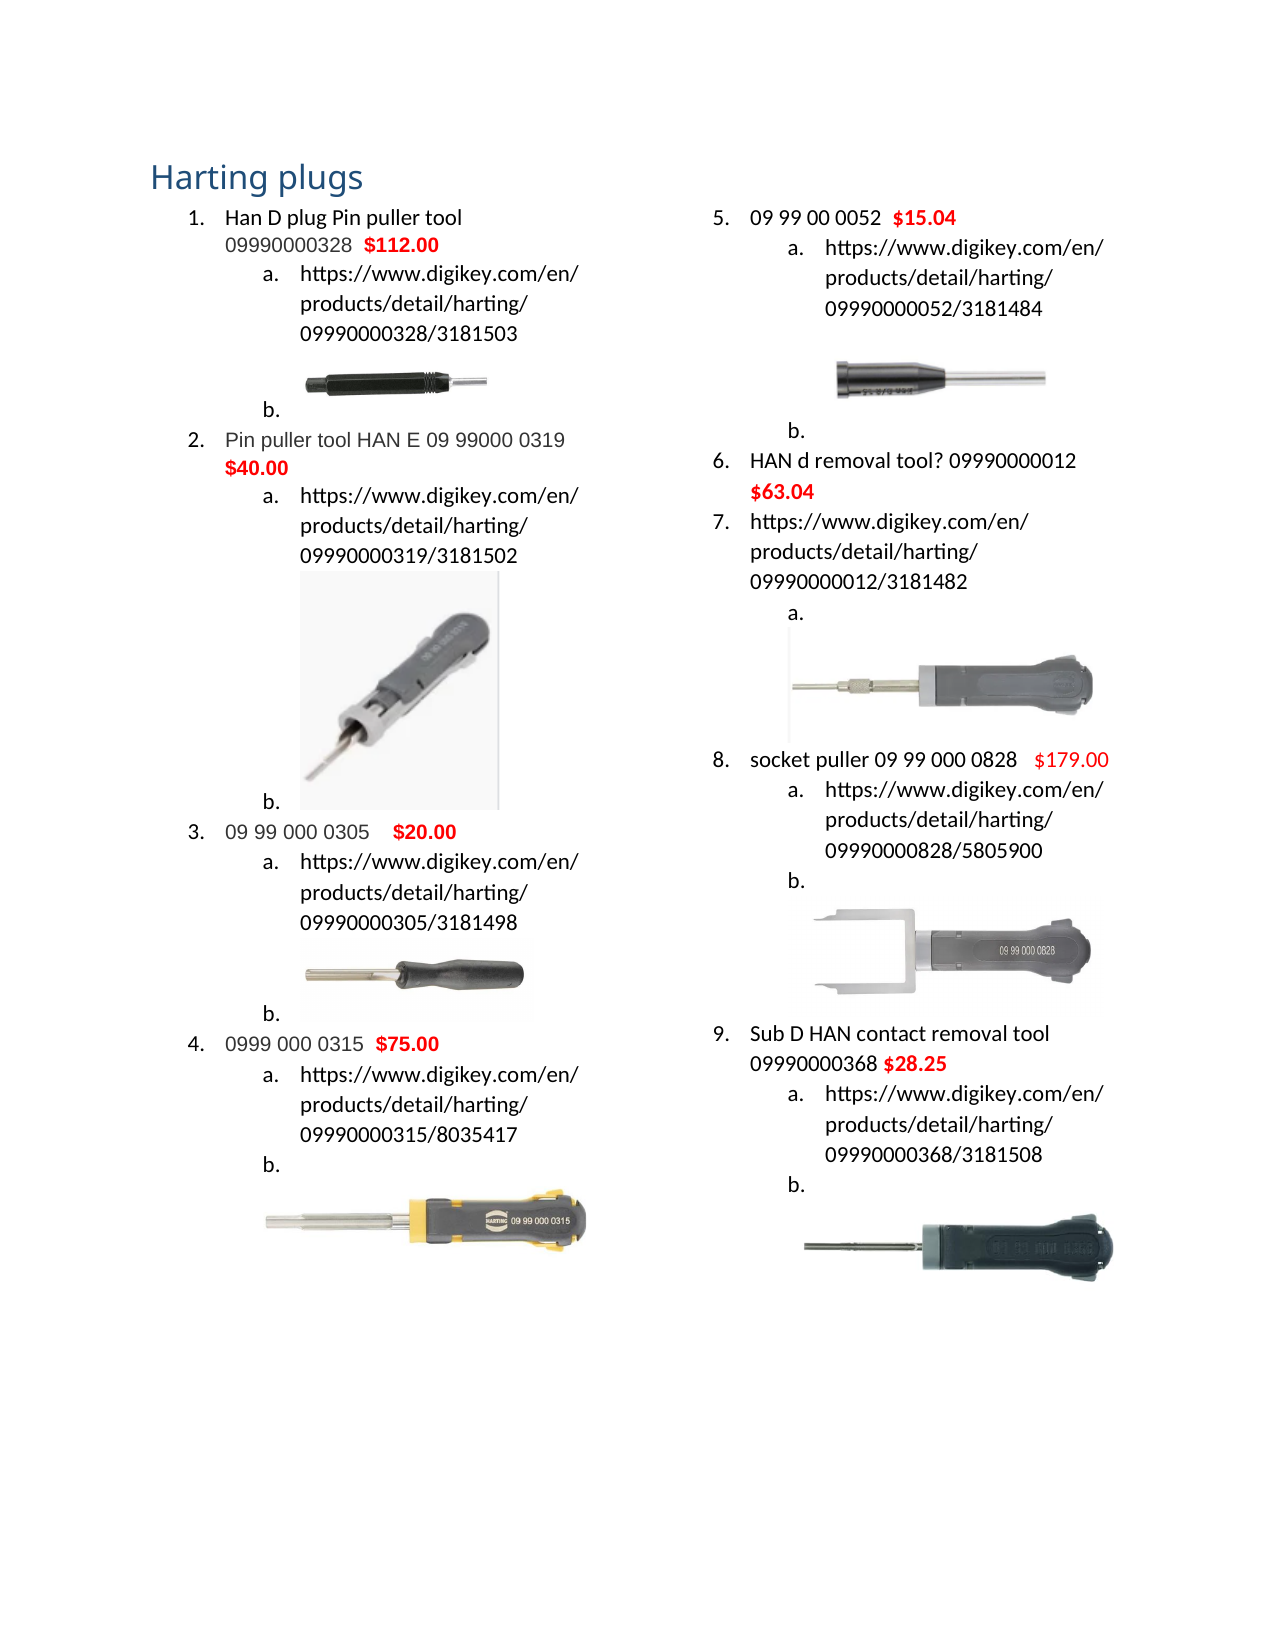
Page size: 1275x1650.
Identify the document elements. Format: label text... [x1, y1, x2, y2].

list 09 99 00 0052 $15.04 [712, 203, 1125, 231]
list https://www.digikey.com/en/products/detail/harting/09990000315/8035417 [262, 1060, 600, 1148]
list https://www.digikey.com/en/products/detail/harting/09990000012/3181482 [712, 507, 1125, 595]
list https://www.digikey.com/en/products/detail/harting/09990000368/3181508 [787, 1079, 1125, 1168]
list https://www.digikey.com/en/products/detail/harting/09990000328/3181503 [262, 259, 600, 347]
subtitle Harting plugs [150, 154, 1125, 199]
picture [825, 323, 1054, 439]
list Sub D HAN contact removal tool 09990000368 $28.25 [712, 1019, 1125, 1077]
list Han D plug Pin puller tool 09990000328 $112.00 [187, 203, 600, 257]
list HAN d removal tool? 09990000012 $63.04 [712, 447, 1125, 505]
list 0999 000 0315 $75.00 [187, 1029, 600, 1057]
list 09 99 000 0305 $20.00 [187, 817, 600, 845]
list socket puller 09 99 000 0828 $179.00 [712, 745, 1125, 773]
picture [300, 349, 493, 418]
picture [787, 1200, 1121, 1312]
picture [300, 571, 501, 810]
list Pin puller tool HAN E 09 99000 0319 $40.00 [187, 425, 600, 479]
picture [787, 627, 1093, 743]
list https://www.digikey.com/en/products/detail/harting/09990000319/3181502 [262, 481, 600, 569]
picture [300, 938, 534, 1022]
list https://www.digikey.com/en/products/detail/harting/09990000828/5805900 [787, 775, 1125, 864]
list https://www.digikey.com/en/products/detail/harting/09990000305/3181498 [262, 847, 600, 936]
picture [787, 896, 1105, 1017]
list https://www.digikey.com/en/products/detail/harting/09990000052/3181484 [787, 233, 1125, 322]
picture [262, 1180, 587, 1260]
